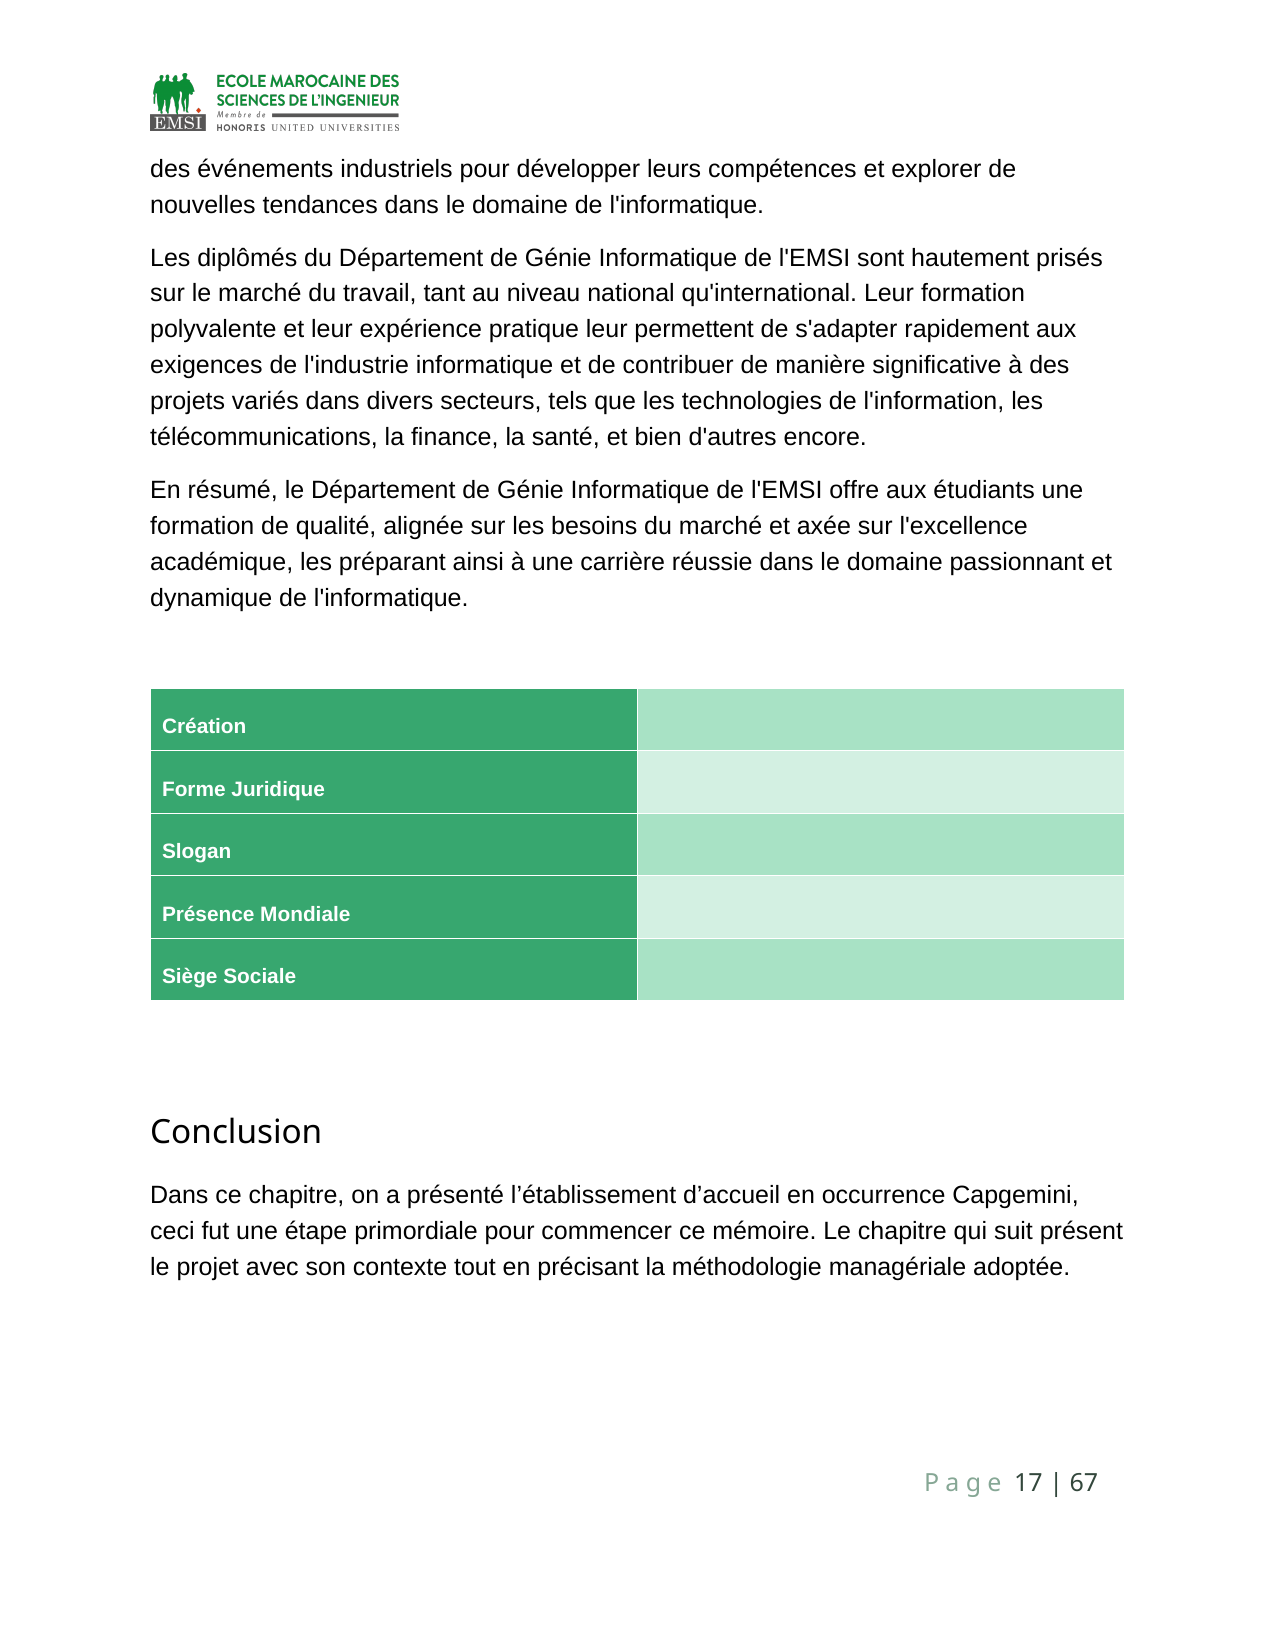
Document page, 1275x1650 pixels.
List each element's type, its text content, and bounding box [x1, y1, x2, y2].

table_header Création [151, 689, 637, 750]
text Les diplômés du Département de Génie Informatique de l'EMSI sont hautement prisés sur le marché du travail, tant au niveau national qu'international. Leur formation polyvalente et leur expérience pratique leur permettent de s'adapter rapidement aux exigences de l'industrie informatique et de contribuer de manière significative à des projets variés dans divers secteurs, tels que les technologies de l'information, les télécommunications, la finance, la santé, et bien d'autres encore. [150, 242, 1125, 451]
table_cell [638, 814, 1124, 875]
text En résumé, le Département de Génie Informatique de l'EMSI offre aux étudiants une formation de qualité, alignée sur les besoins du marché et axée sur l'excellence académique, les préparant ainsi à une carrière réussie dans le domaine passionnant et dynamique de l'informatique. [150, 475, 1125, 611]
table_cell [638, 876, 1124, 938]
table_cell Slogan [151, 814, 637, 875]
table_cell Forme Juridique [151, 751, 637, 813]
table_cell [638, 751, 1124, 813]
subtitle Conclusion [150, 1108, 1125, 1153]
picture [150, 73, 399, 131]
table_header [638, 689, 1124, 750]
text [150, 154, 1125, 219]
table_cell Présence Mondiale [151, 876, 637, 938]
text Dans ce chapitre, on a présenté l’établissement d’accueil en occurrence Capgemini, ceci fut une étape primordiale pour commencer ce mémoire. Le chapitre qui suit présent le projet avec son contexte tout en précisant la méthodologie managériale adoptée. [150, 1180, 1125, 1281]
table_cell [638, 939, 1124, 1000]
table_cell Siège Sociale [151, 939, 637, 1000]
